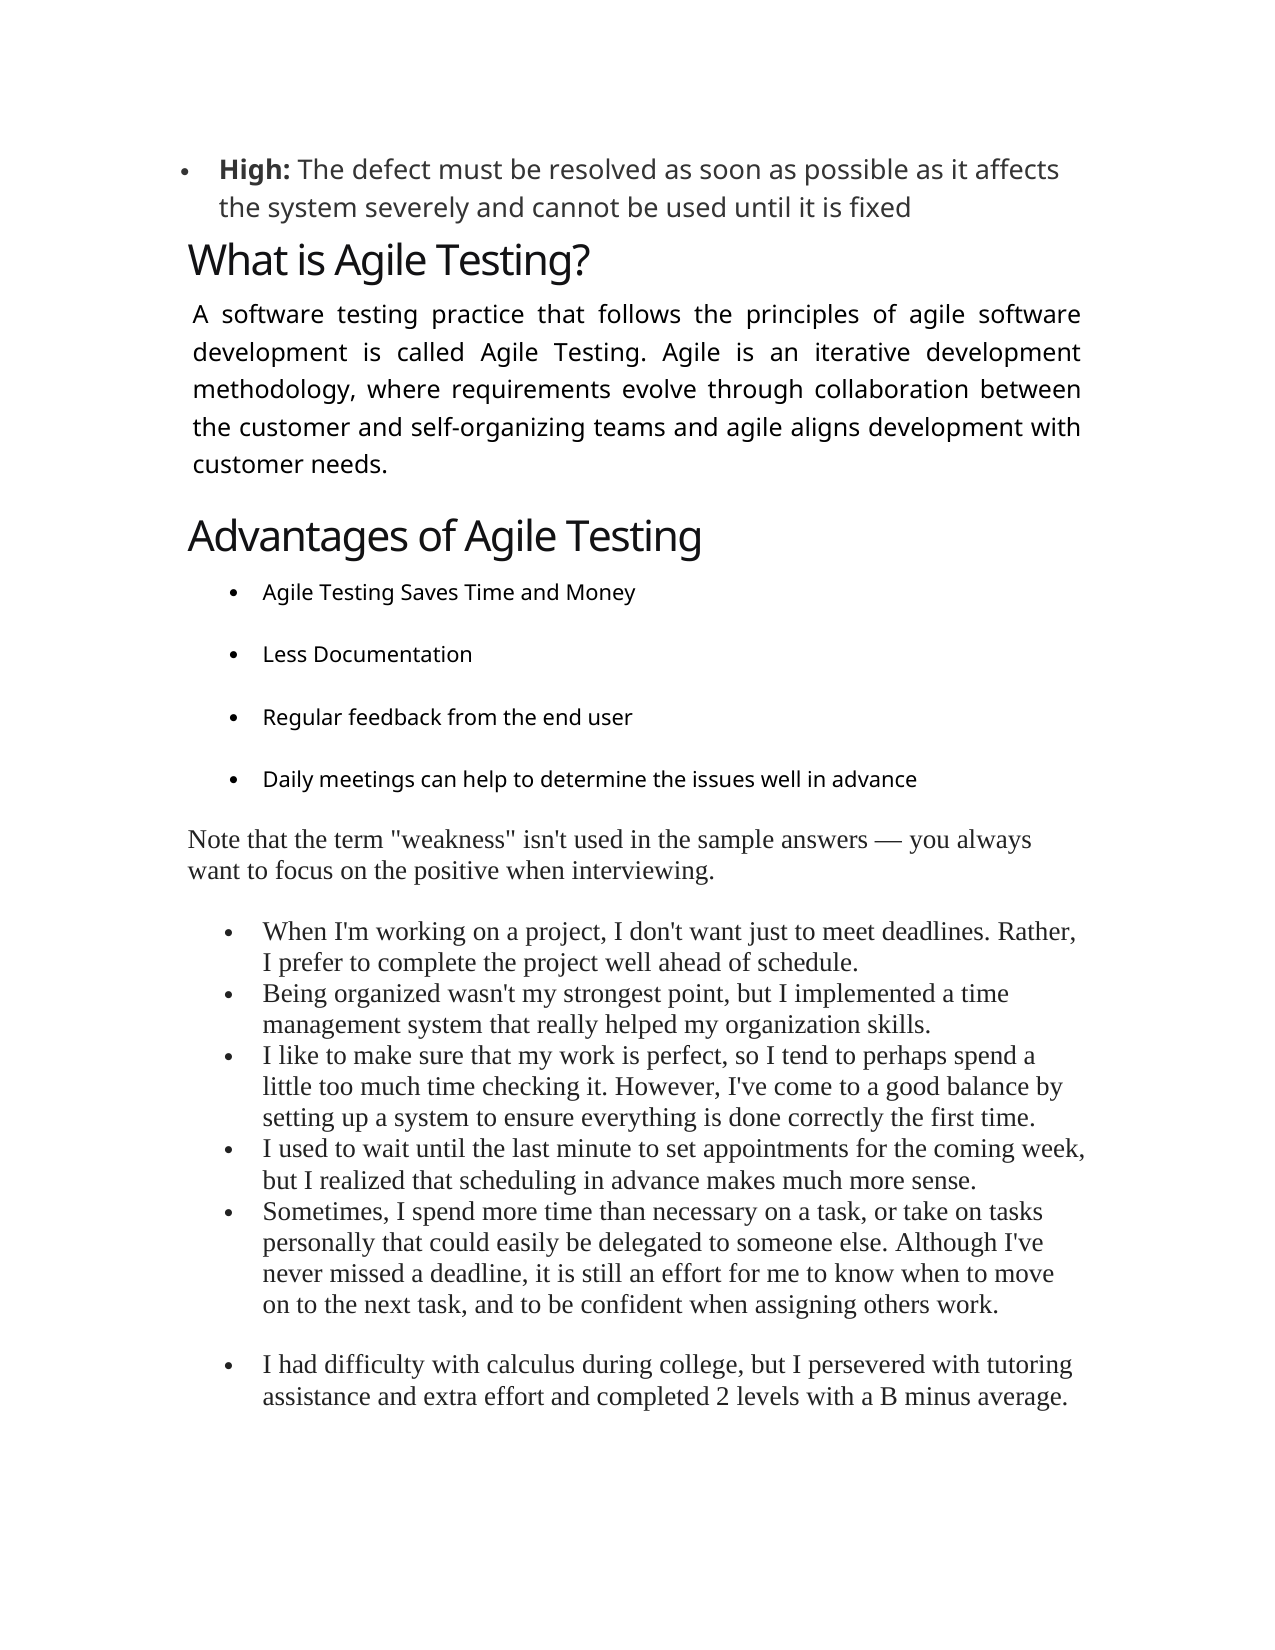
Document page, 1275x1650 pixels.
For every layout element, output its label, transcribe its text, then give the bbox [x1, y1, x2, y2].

list Daily meetings can help to determine the issues well in advance [230, 756, 1082, 794]
text Advantages of Agile Testing [187, 506, 1082, 564]
text What is Agile Testing? [187, 230, 1082, 288]
list High: The defect must be resolved as soon as possible as it affects the system severely and cannot be used until it is fixed [181, 150, 1087, 225]
list I like to make sure that my work is perfect, so I tend to perhaps spend a little too much time checking it. However, I've come to a good balance by setting up a system to ensure everything is done correctly the first time. [225, 1039, 1087, 1133]
list I used to wait until the last minute to set appointments for the coming week, but I realized that scheduling in advance makes much more sense. [225, 1133, 1087, 1195]
list Agile Testing Saves Time and Money [230, 569, 1082, 606]
text Note that the term "weakness" isn't used in the sample answers —​​ you always want to focus on the positive when interviewing. [187, 823, 1087, 885]
list I had difficulty with calculus during college, but I persevered with tutoring assistance and extra effort and completed 2 levels with a B minus average. [225, 1349, 1087, 1411]
list When I'm working on a project, I don't want just to meet deadlines. Rather, I prefer to complete the project well ahead of schedule. [225, 914, 1087, 977]
list Being organized wasn't my strongest point, but I implemented a time management system that really helped my organization skills. [225, 977, 1087, 1039]
text A software testing practice that follows the principles of agile software development is called Agile Testing. Agile is an iterative development methodology, where requirements evolve through collaboration between the customer and self-organizing teams and agile aligns development with customer needs. [192, 293, 1082, 481]
list Less Documentation [230, 631, 1082, 669]
list Sometimes, I spend more time than necessary on a task, or take on tasks personally that could easily be delegated to someone else. Although I've never missed a deadline, it is still an effort for me to know when to move on to the next task, and to be confident when assigning others work. [225, 1195, 1087, 1319]
list Regular feedback from the end user [230, 694, 1082, 731]
